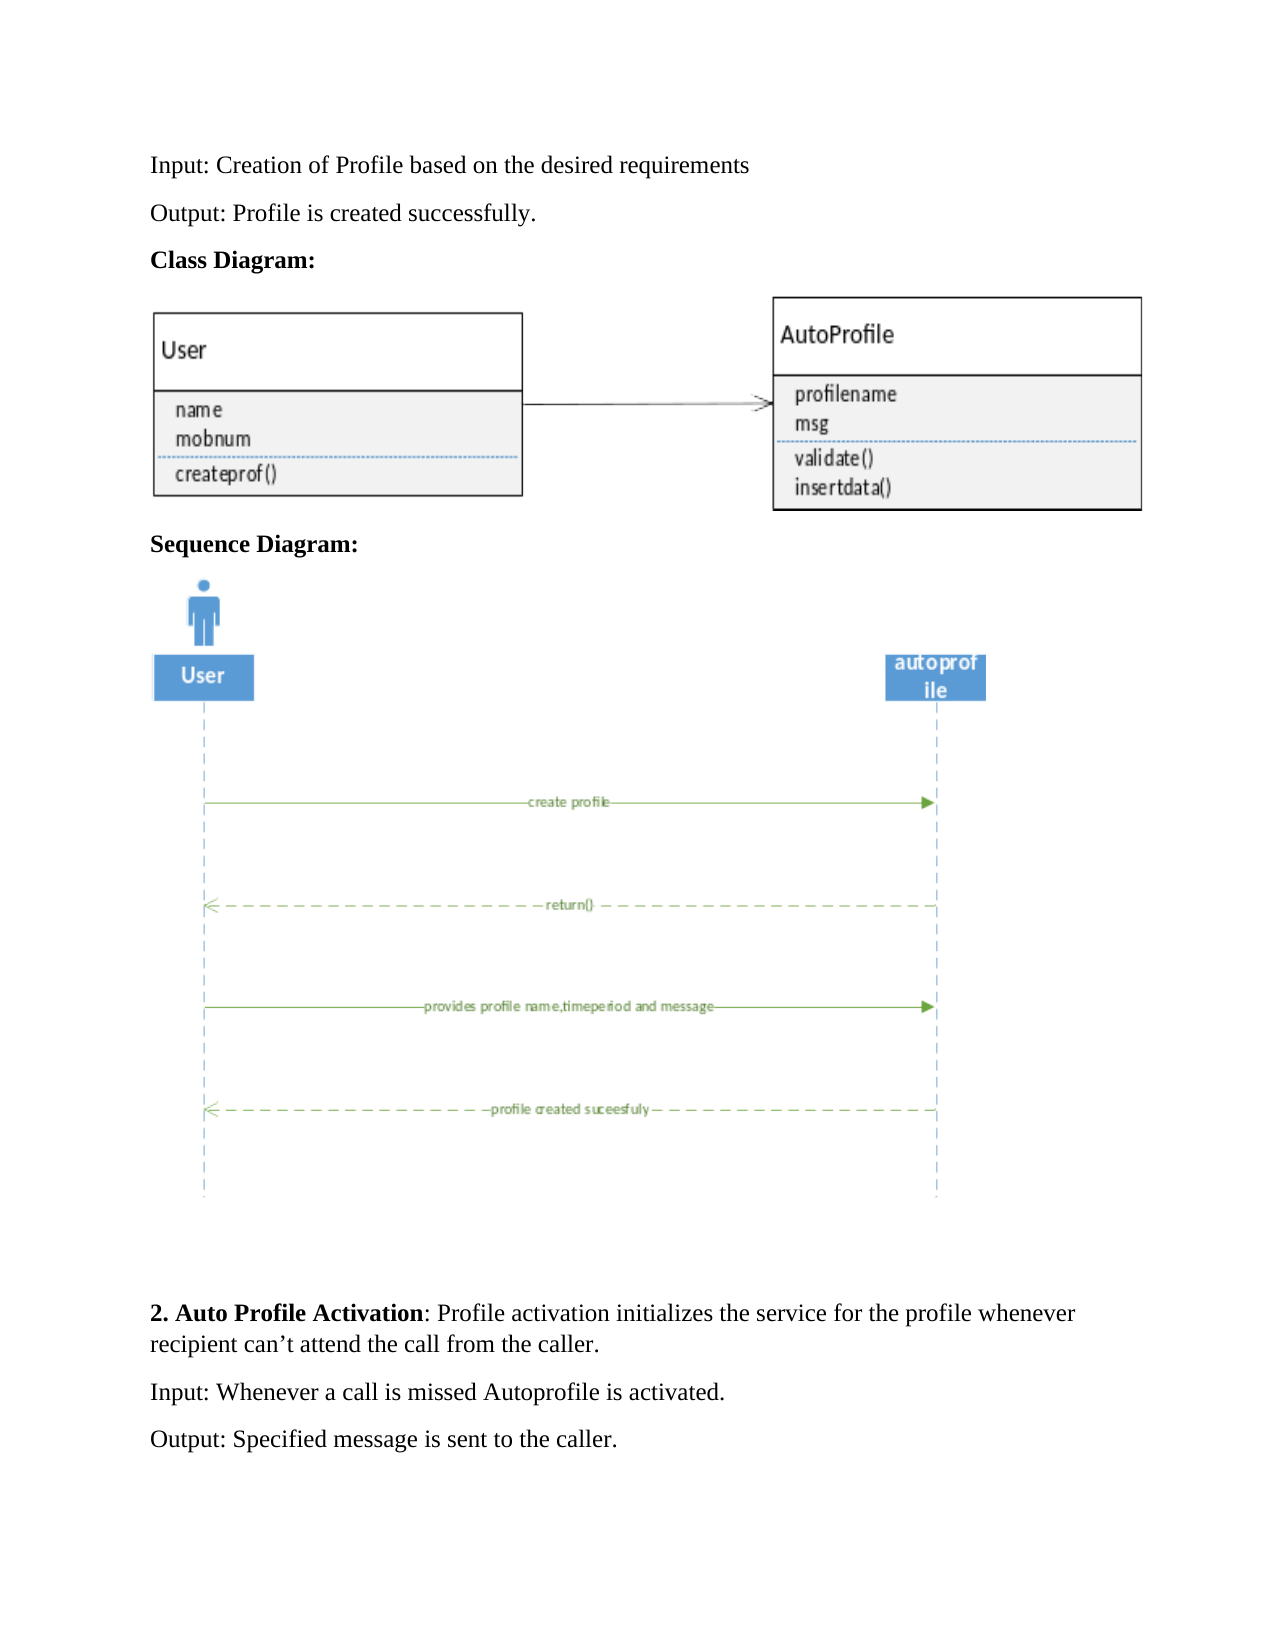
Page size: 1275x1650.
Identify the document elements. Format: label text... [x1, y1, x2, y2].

text Input: Creation of Profile based on the desired requirements [150, 150, 1125, 179]
text Sequence Diagram: [150, 529, 1125, 558]
text Output: Specified message is sent to the caller. [150, 1424, 1125, 1453]
text Input: Whenever a call is missed Autoprofile is activated. [150, 1377, 1125, 1406]
text Output: Profile is created successfully. [150, 198, 1125, 226]
text 2. Auto Profile Activation: Profile activation initializes the service for the profile whenever recipient can’t attend the call from the caller. [150, 1298, 1125, 1358]
text Class Diagram: [150, 245, 1125, 274]
